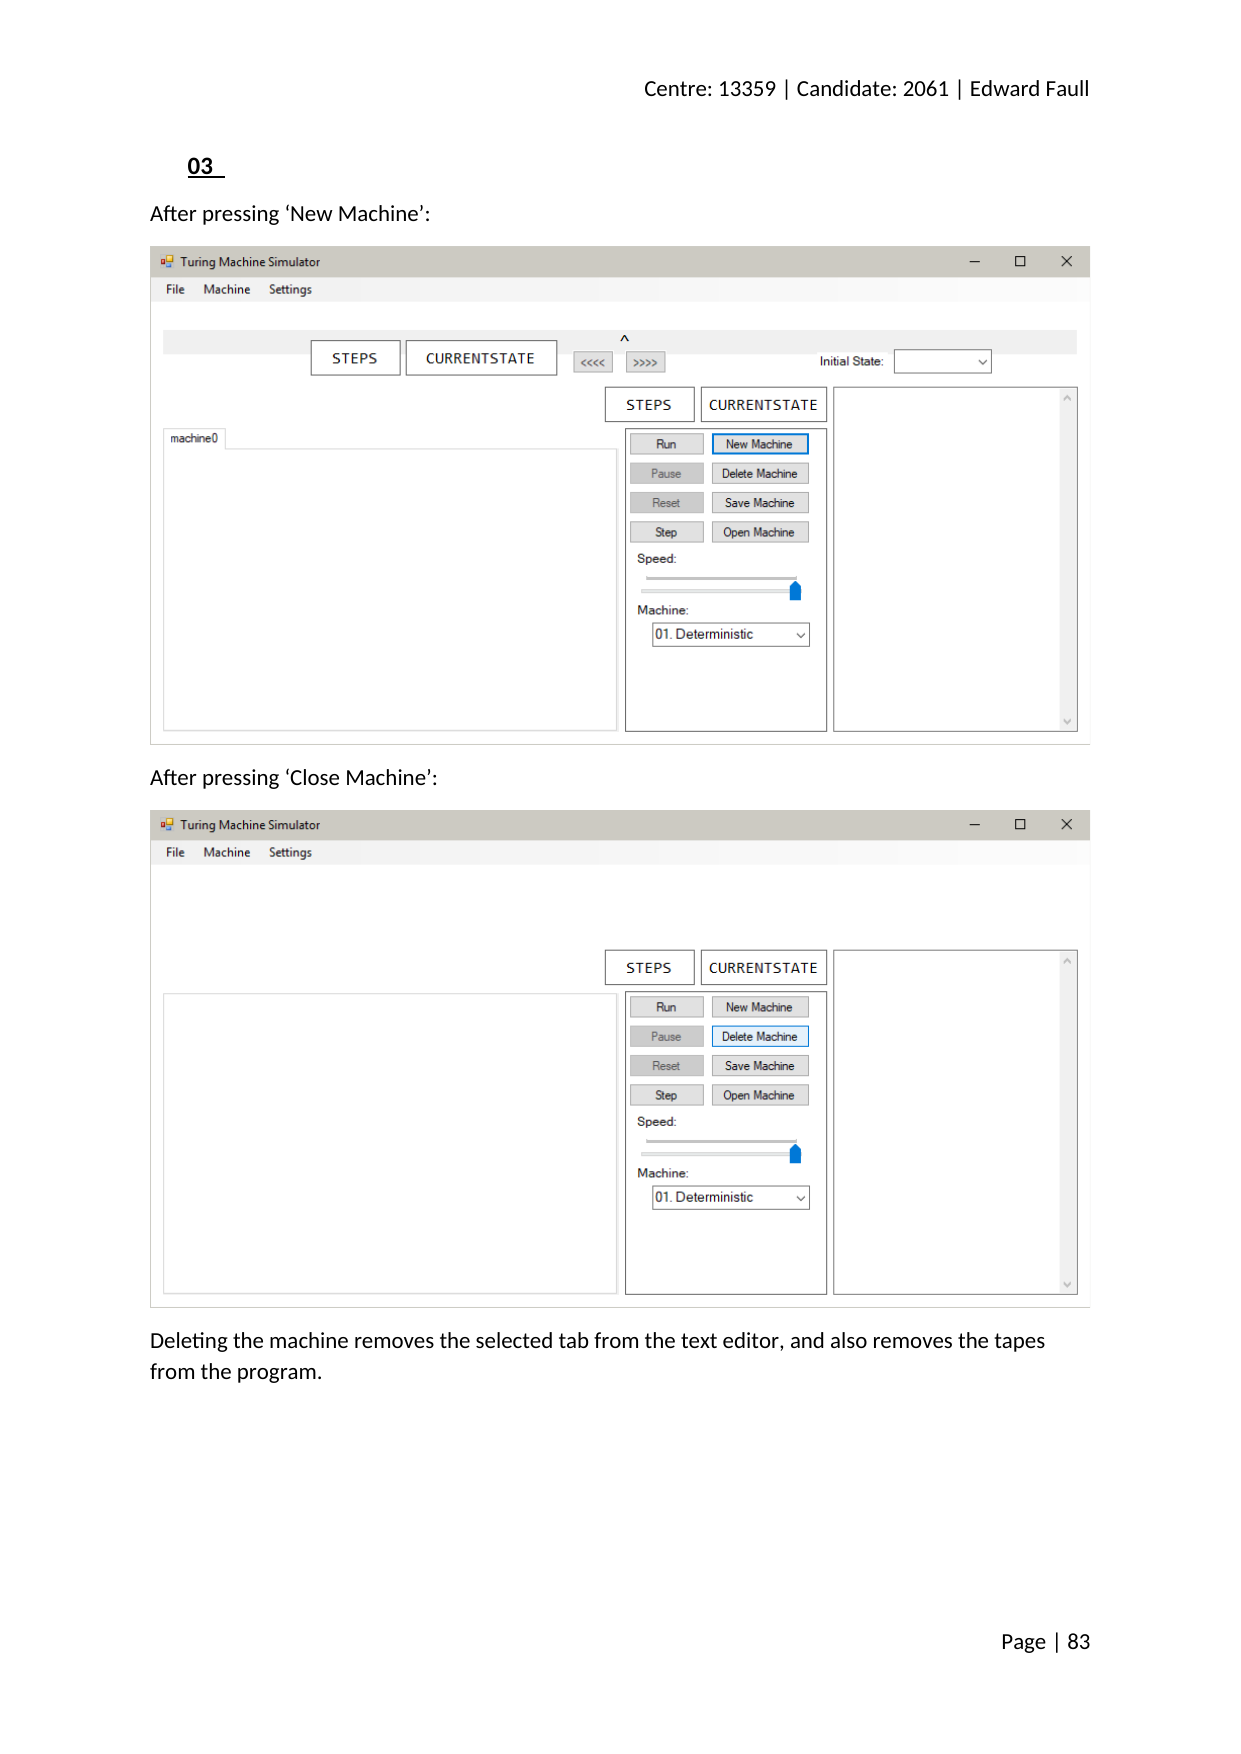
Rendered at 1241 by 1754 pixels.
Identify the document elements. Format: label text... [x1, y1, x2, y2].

text After pressing ‘New Machine’: [150, 199, 1090, 227]
picture [150, 246, 1091, 745]
text Deleting the machine removes the selected tab from the text editor, and also removes the tapes from the program. [150, 1327, 1090, 1385]
picture [150, 810, 1091, 1308]
text After pressing ‘Close Machine’: [150, 763, 1090, 791]
